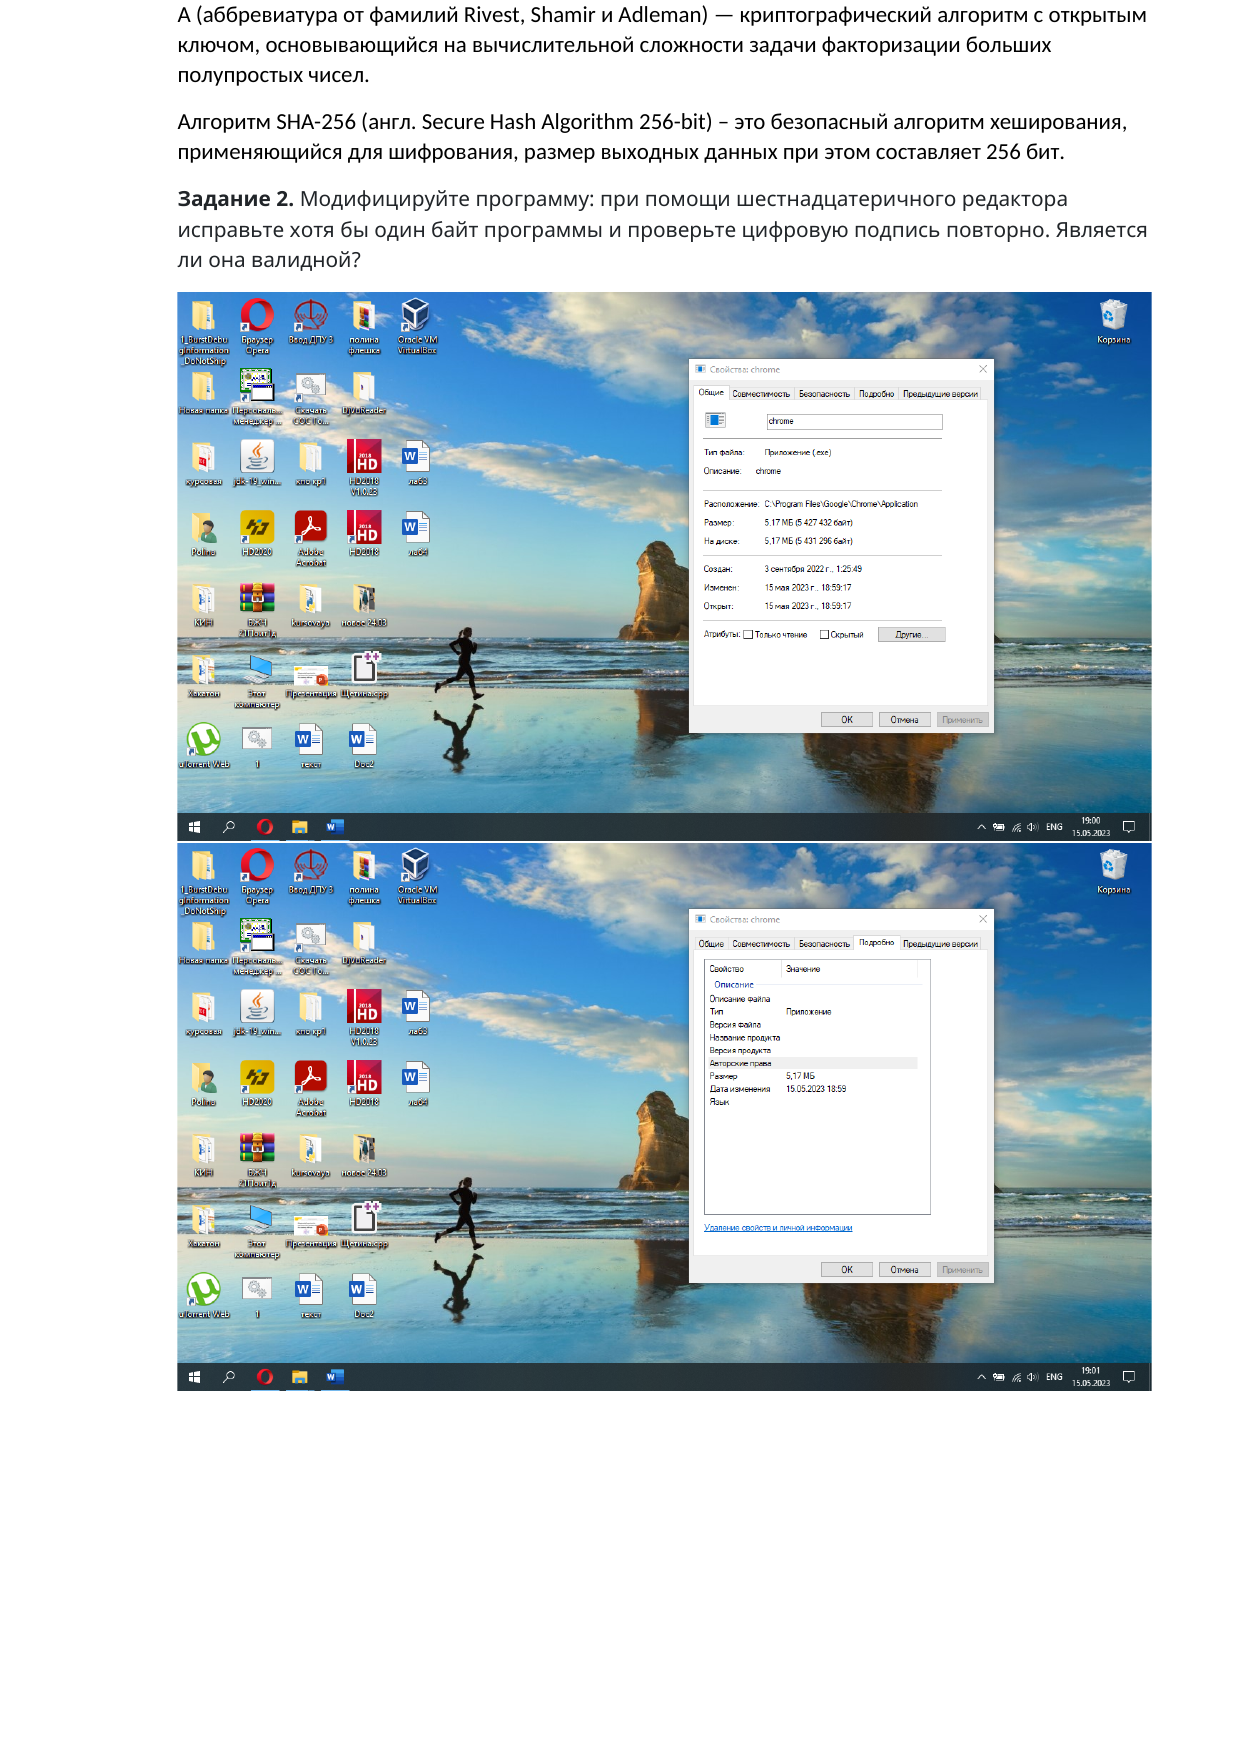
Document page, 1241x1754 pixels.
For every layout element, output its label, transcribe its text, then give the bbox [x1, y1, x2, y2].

picture [177, 292, 1152, 841]
picture [177, 843, 1152, 1391]
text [177, 0, 1152, 88]
text Алгоритм SHA-256 (англ. Secure Hash Algorithm 256-bit) – это безопасный алгоритм хеширования, применяющийся для шифрования, размер выходных данных при этом составляет 256 бит. [177, 107, 1152, 166]
text Задание 2. Модифицируйте программу: при помощи шестнадцатеричного редактора исправьте хотя бы один байт программы и проверьте цифровую подпись повторно. Является ли она валидной? [177, 184, 1152, 274]
